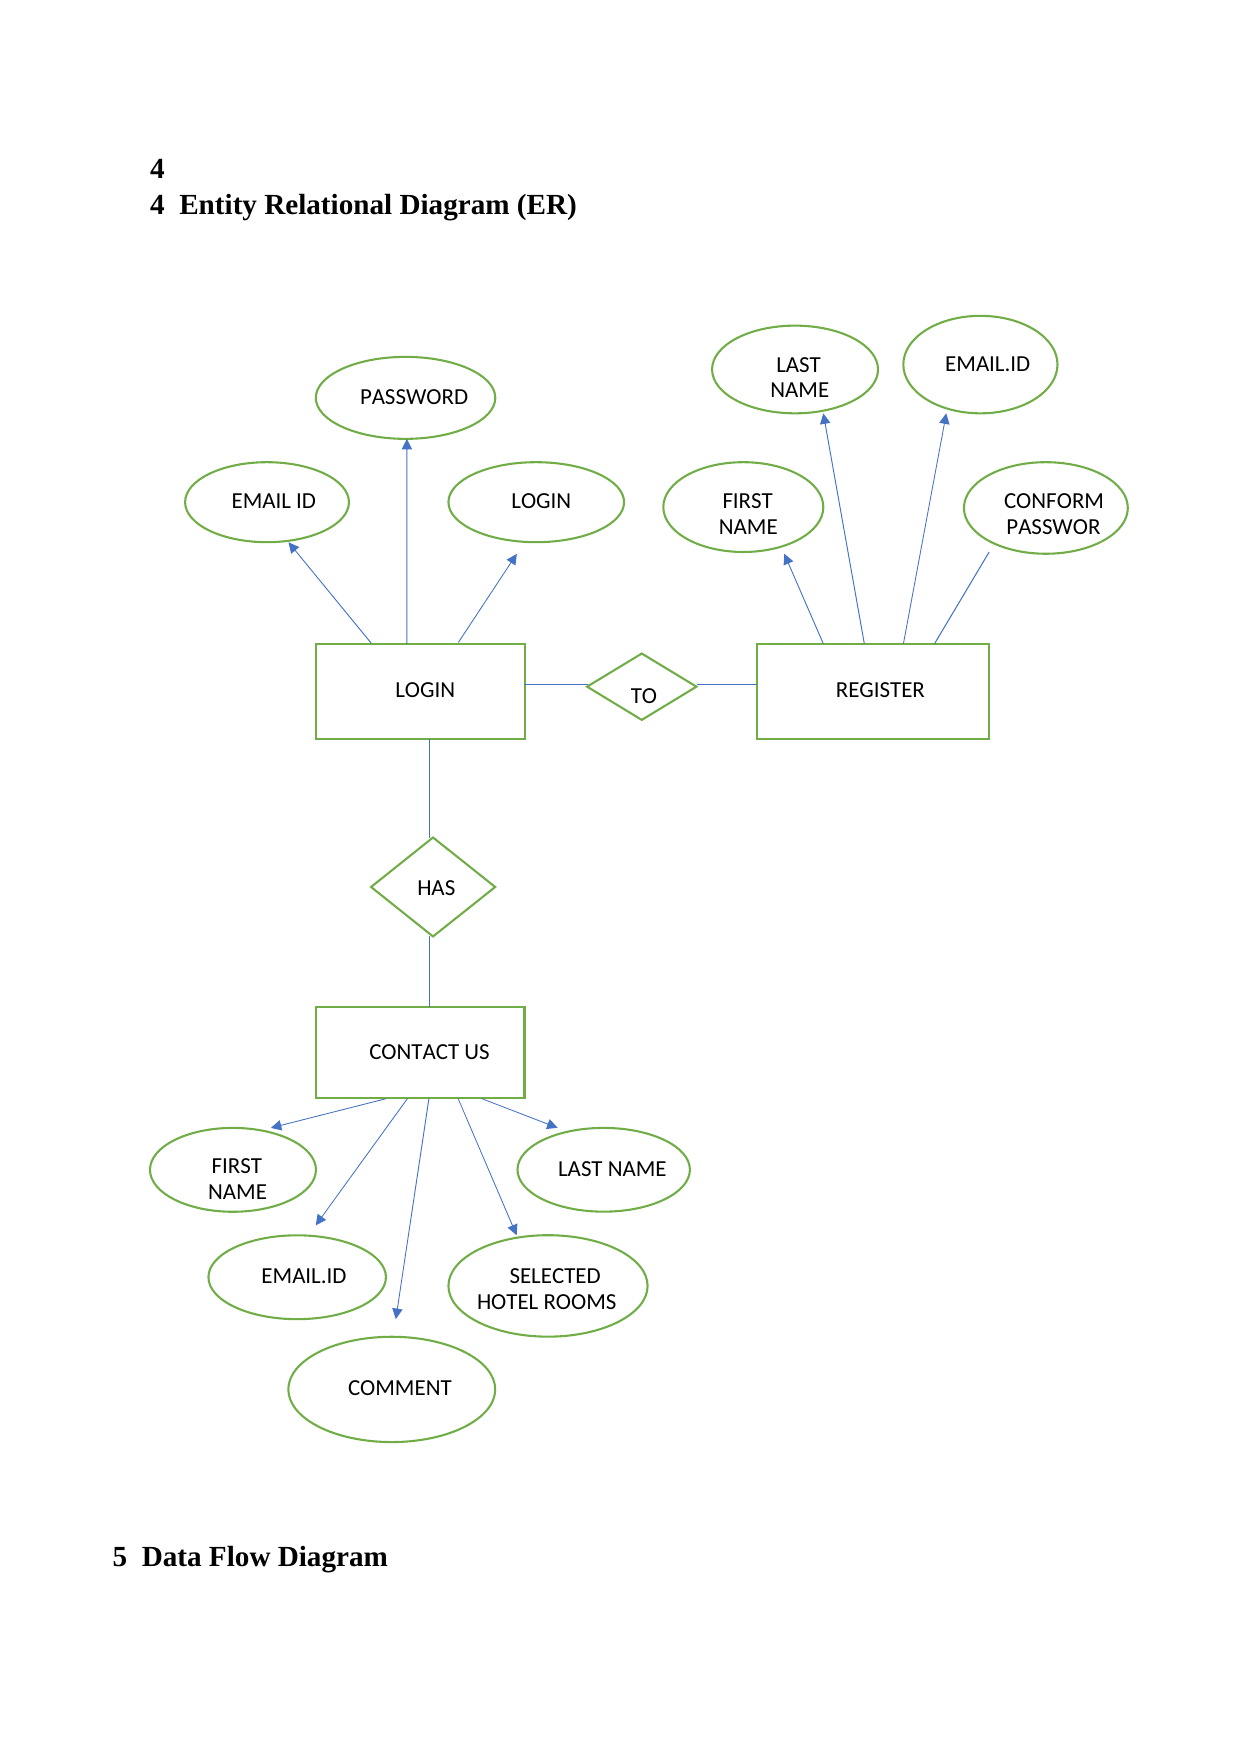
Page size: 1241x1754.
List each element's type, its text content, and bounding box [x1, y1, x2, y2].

text 5 Data Flow Diagram [112, 1539, 1090, 1573]
text 4 Entity Relational Diagram (ER) [150, 187, 1090, 220]
